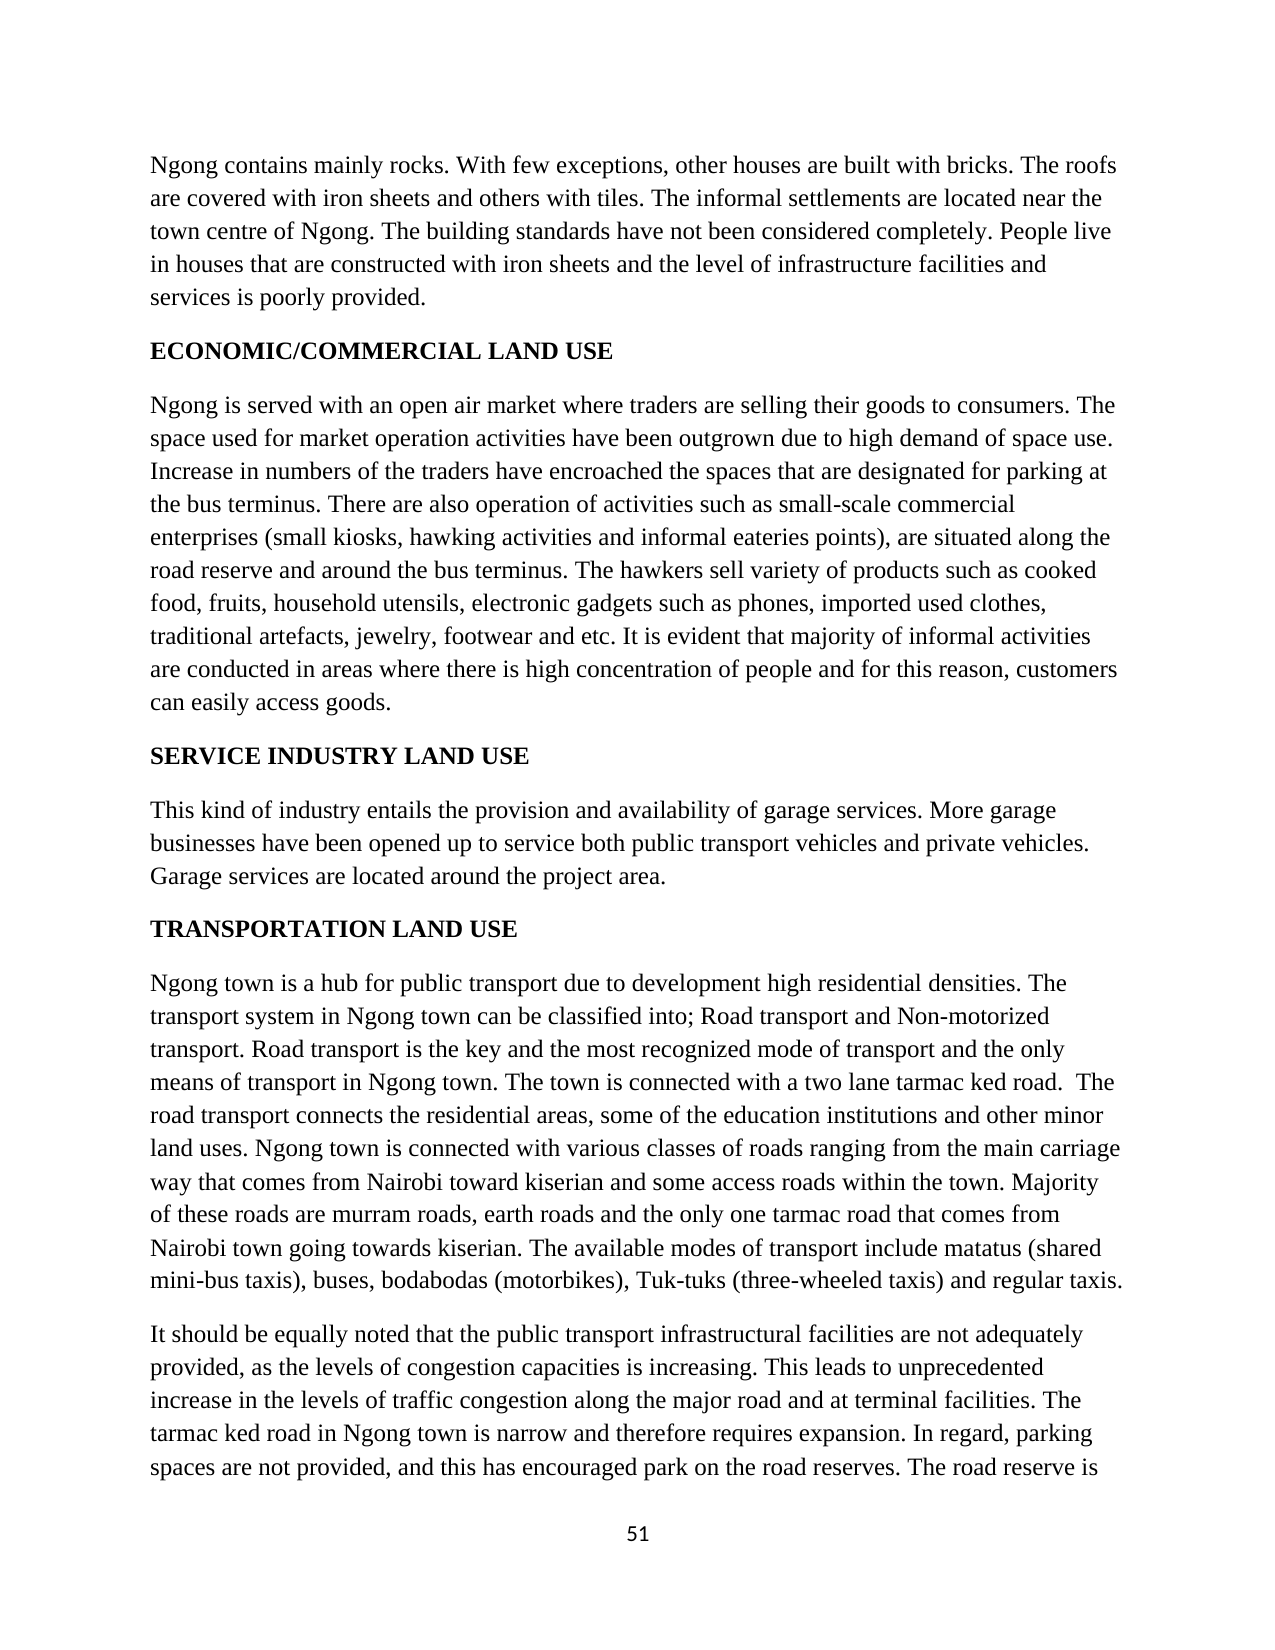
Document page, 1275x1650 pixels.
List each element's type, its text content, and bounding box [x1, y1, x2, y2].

text Ngong town is a hub for public transport due to development high residential densities. The transport system in Ngong town can be classified into; Road transport and Non-motorized transport. Road transport is the key and the most recognized mode of transport and the only means of transport in Ngong town. The town is connected with a two lane tarmac ked road. The road transport connects the residential areas, some of the education institutions and other minor land uses. Ngong town is connected with various classes of roads ranging from the main carriage way that comes from Nairobi toward kiserian and some access roads within the town. Majority of these roads are murram roads, earth roads and the only one tarmac road that comes from Nairobi town going towards kiserian. The available modes of transport include matatus (shared mini-bus taxis), buses, bodabodas (motorbikes), Tuk-tuks (three-wheeled taxis) and regular taxis. [150, 968, 1125, 1294]
text ECONOMIC/COMMERCIAL LAND USE [150, 336, 1125, 365]
text SERVICE INDUSTRY LAND USE [150, 741, 1125, 769]
text TRANSPORTATION LAND USE [150, 914, 1125, 943]
text This kind of industry entails the provision and availability of garage services. More garage businesses have been opened up to service both public transport vehicles and private vehicles. Garage services are located around the project area. [150, 795, 1125, 889]
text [150, 150, 1125, 311]
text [150, 1319, 1125, 1480]
text Ngong is served with an open air market where traders are selling their goods to consumers. The space used for market operation activities have been outgrown due to high demand of space use. Increase in numbers of the traders have encroached the spaces that are designated for parking at the bus terminus. There are also operation of activities such as small-scale commercial enterprises (small kiosks, hawking activities and informal eateries points), are situated along the road reserve and around the bus terminus. The hawkers sell variety of products such as cooked food, fruits, household utensils, electronic gadgets such as phones, imported used clothes, traditional artefacts, jewelry, footwear and etc. It is evident that majority of informal activities are conducted in areas where there is high concentration of people and for this reason, customers can easily access goods. [150, 390, 1125, 716]
